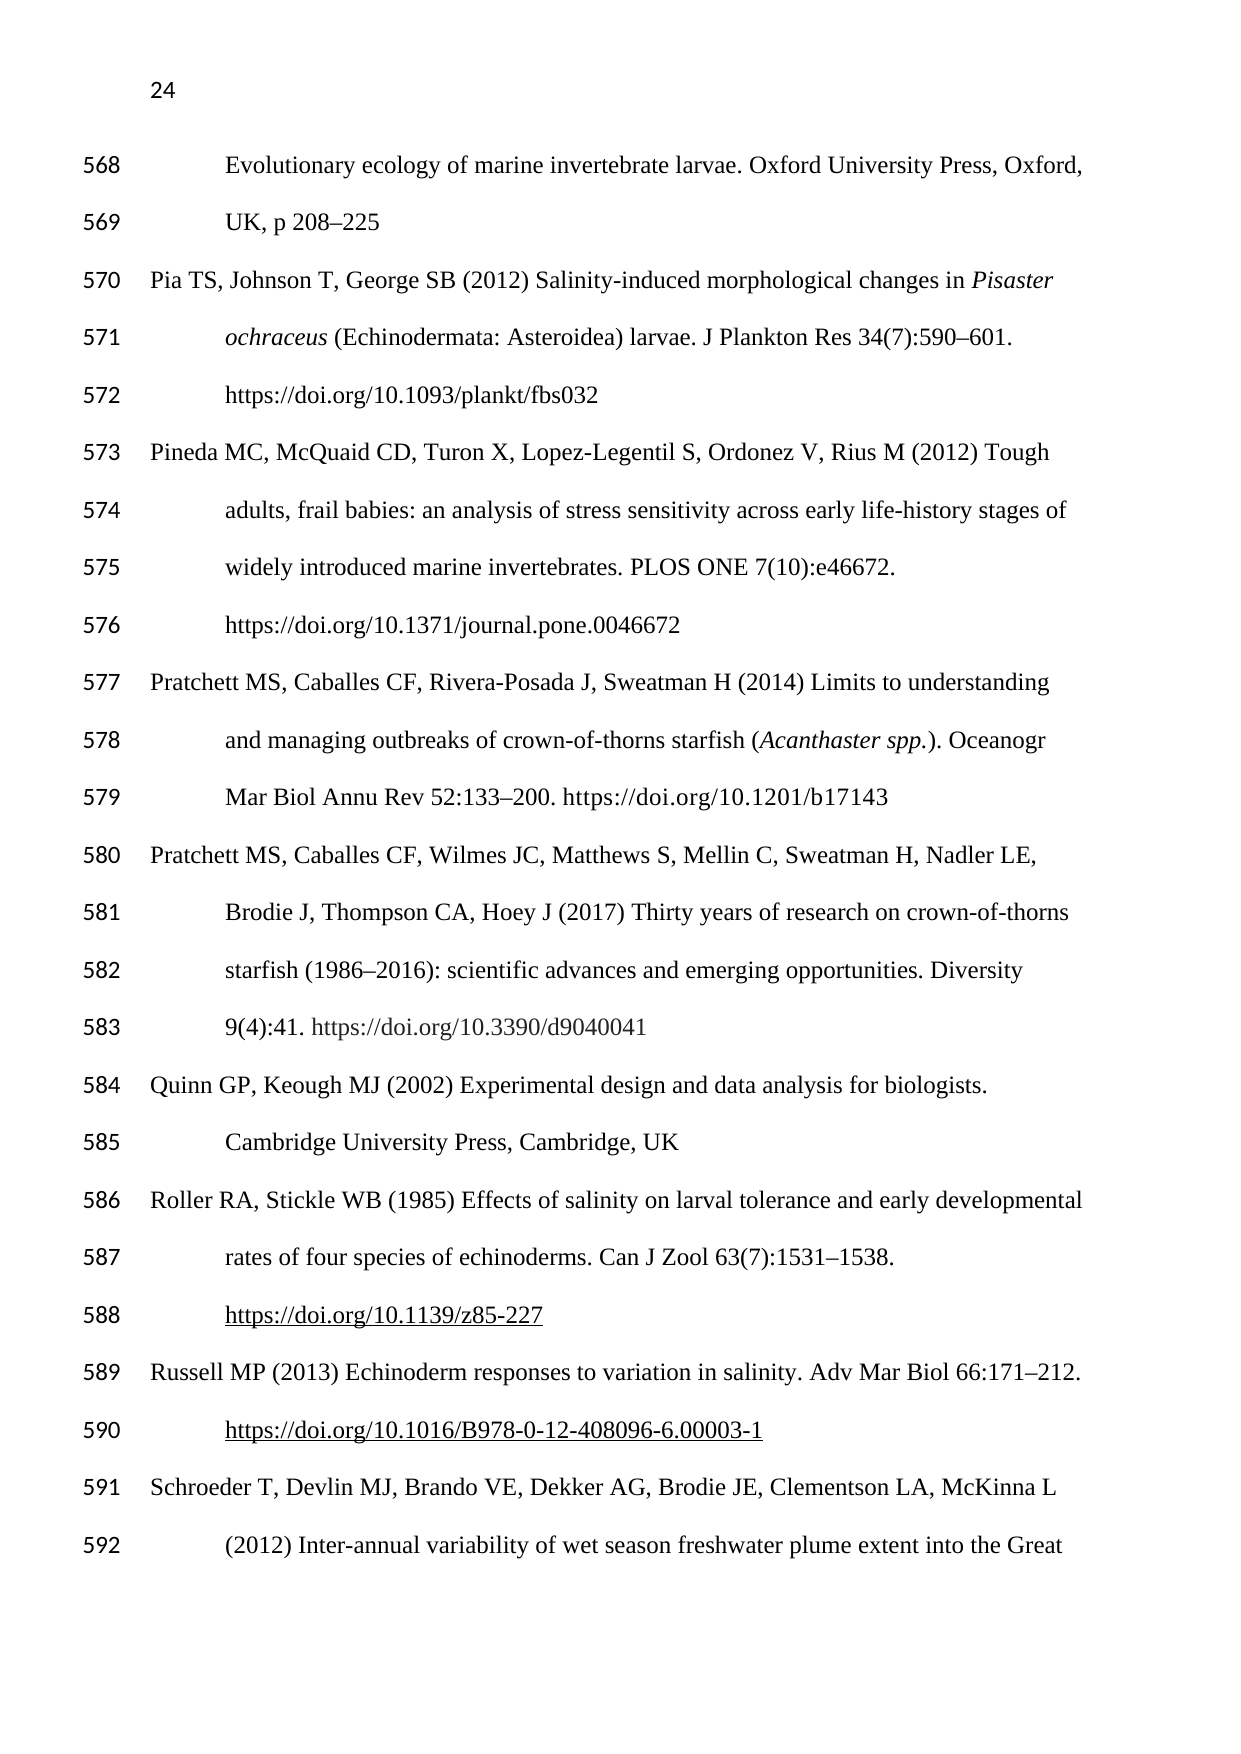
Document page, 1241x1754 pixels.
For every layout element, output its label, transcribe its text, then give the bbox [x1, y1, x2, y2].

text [150, 1472, 1090, 1559]
text Quinn GP, Keough MJ (2002) Experimental design and data analysis for biologists. Cambridge University Press, Cambridge, UK [150, 1070, 1090, 1156]
text Russell MP (2013) Echinoderm responses to variation in salinity. Adv Mar Biol 66:171–212. https://doi.org/10.1016/B978-0-12-408096-6.00003-1 [150, 1357, 1090, 1444]
text Pineda MC, McQuaid CD, Turon X, Lopez-Legentil S, Ordonez V, Rius M (2012) Tough adults, frail babies: an analysis of stress sensitivity across early life-history stages of widely introduced marine invertebrates. PLOS ONE 7(10):e46672. https://doi.org/10.1371/journal.pone.0046672 [150, 437, 1090, 639]
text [150, 150, 1090, 236]
text Pia TS, Johnson T, George SB (2012) Salinity-induced morphological changes in Pisaster ochraceus (Echinodermata: Asteroidea) larvae. J Plankton Res 34(7):590–601. https://doi.org/10.1093/plankt/fbs032 [150, 265, 1090, 409]
text Pratchett MS, Caballes CF, Wilmes JC, Matthews S, Mellin C, Sweatman H, Nadler LE, Brodie J, Thompson CA, Hoey J (2017) Thirty years of research on crown-of-thorns starfish (1986–2016): scientific advances and emerging opportunities. Diversity 9(4):41. https://doi.org/10.3390/d9040041 [150, 840, 1090, 1041]
text Roller RA, Stickle WB (1985) Effects of salinity on larval tolerance and early developmental rates of four species of echinoderms. Can J Zool 63(7):1531–1538. https://doi.org/10.1139/z85-227 [150, 1185, 1090, 1329]
text Pratchett MS, Caballes CF, Rivera-Posada J, Sweatman H (2014) Limits to understanding and managing outbreaks of crown-of-thorns starfish (Acanthaster spp.). Oceanogr Mar Biol Annu Rev 52:133–200. https://doi.org/10.1201/b17143 [150, 667, 1090, 811]
